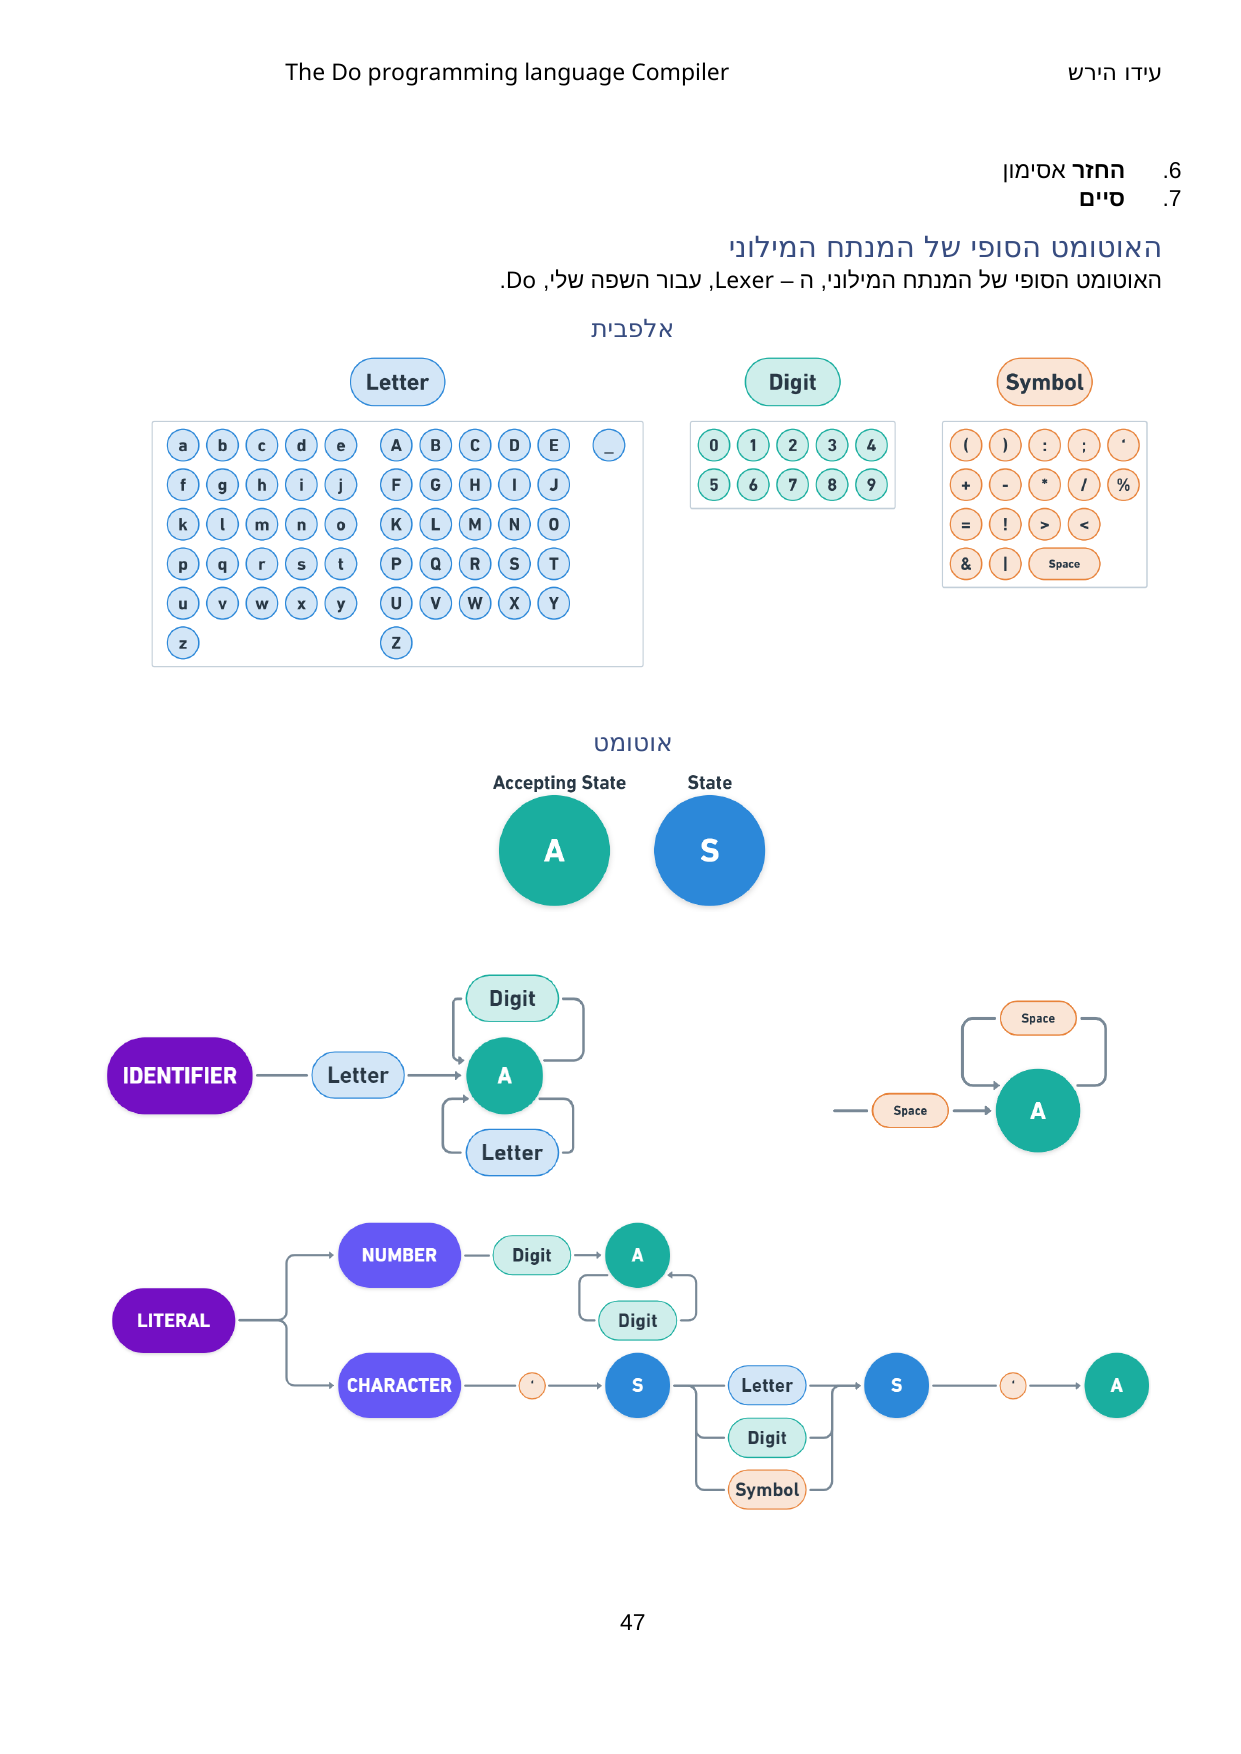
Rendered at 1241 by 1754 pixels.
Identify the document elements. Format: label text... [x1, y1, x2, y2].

picture [489, 770, 773, 912]
list סיים [103, 185, 1162, 212]
list החזר אסימון [103, 157, 1162, 183]
picture [111, 1212, 1152, 1524]
subtitle אלפבית [103, 315, 1162, 344]
subtitle אוטומט [103, 728, 1162, 757]
picture [811, 990, 1137, 1168]
text האוטומט הסופי של המנתח המילוני, ה – Lexer, עבור השפה שלי, Do. [103, 264, 1162, 296]
picture [143, 350, 1154, 673]
picture [77, 967, 640, 1180]
subtitle האוטומט הסופי של המנתח המילוני [103, 230, 1162, 264]
